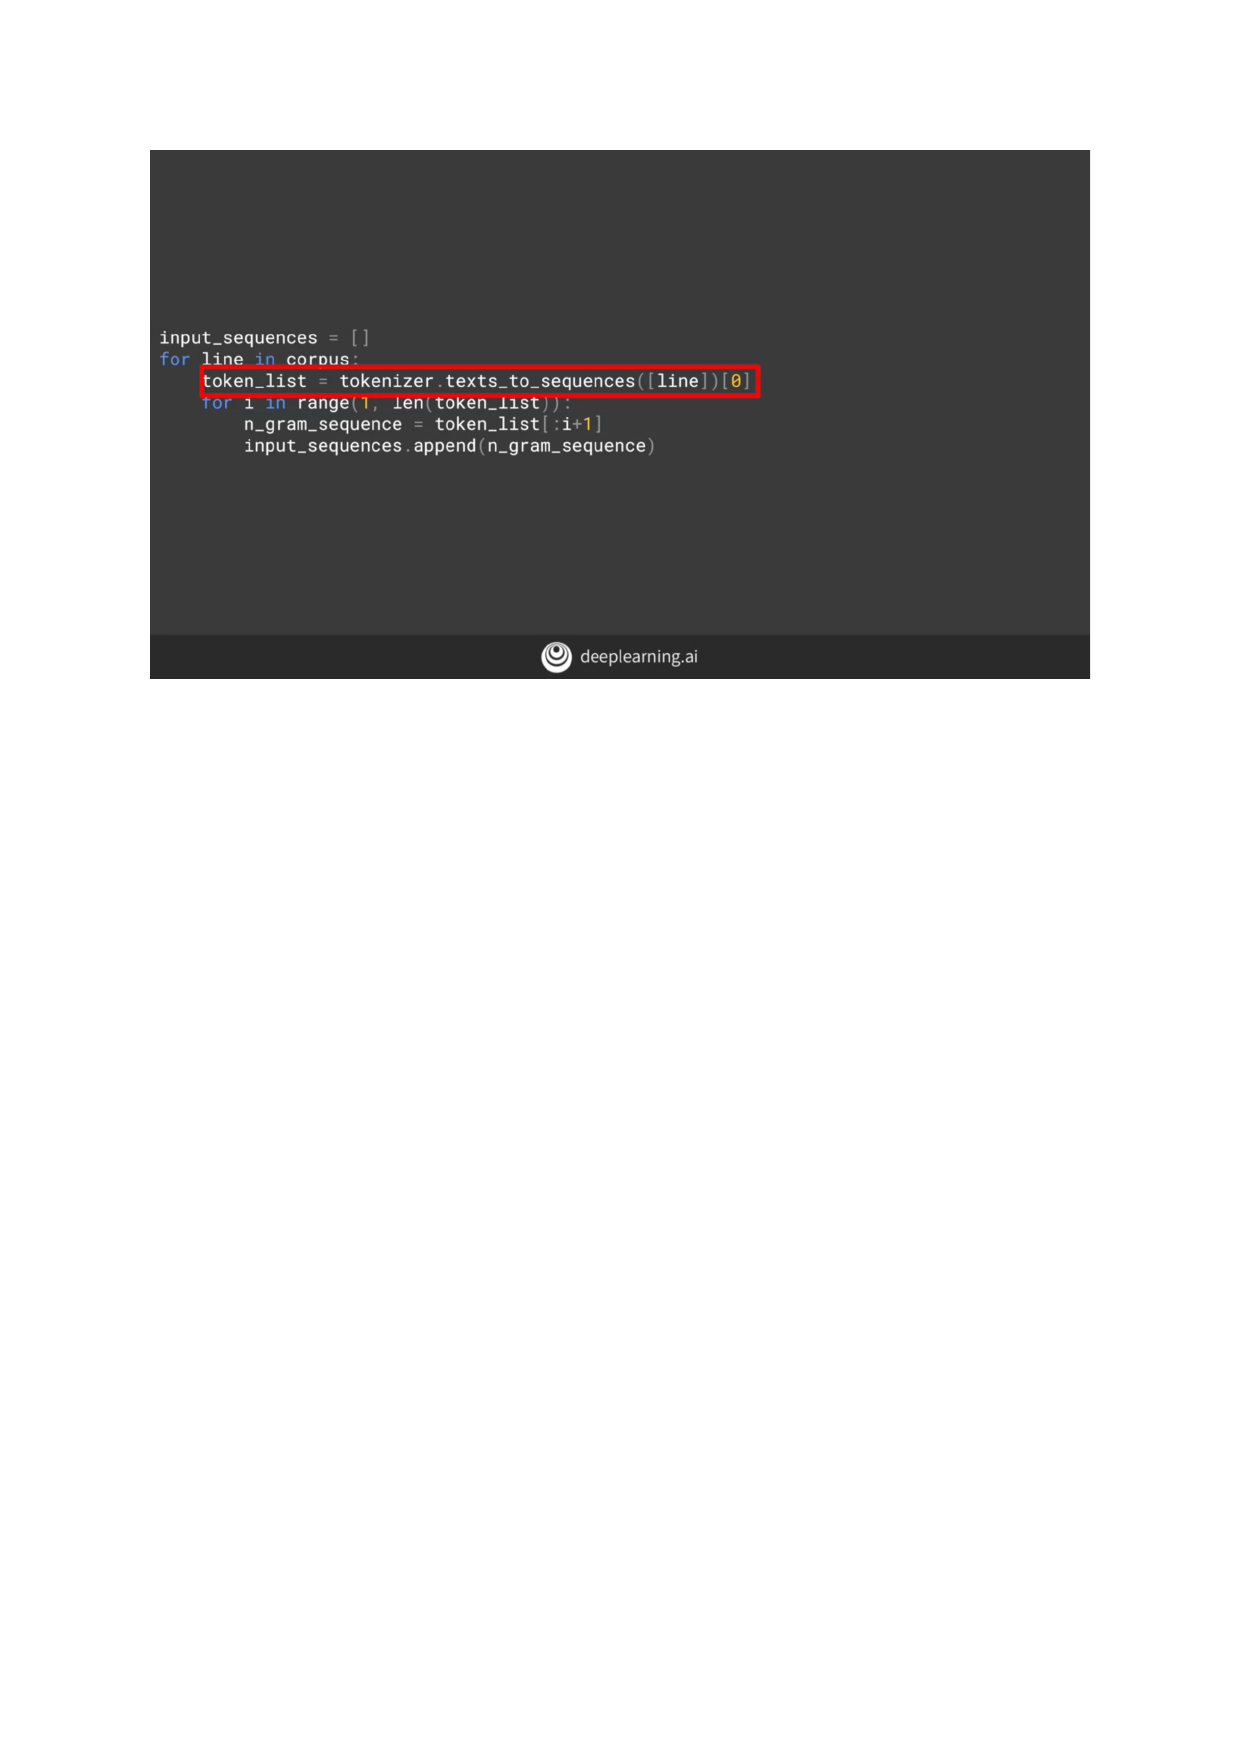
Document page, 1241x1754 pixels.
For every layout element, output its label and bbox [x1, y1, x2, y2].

picture [150, 150, 1091, 679]
